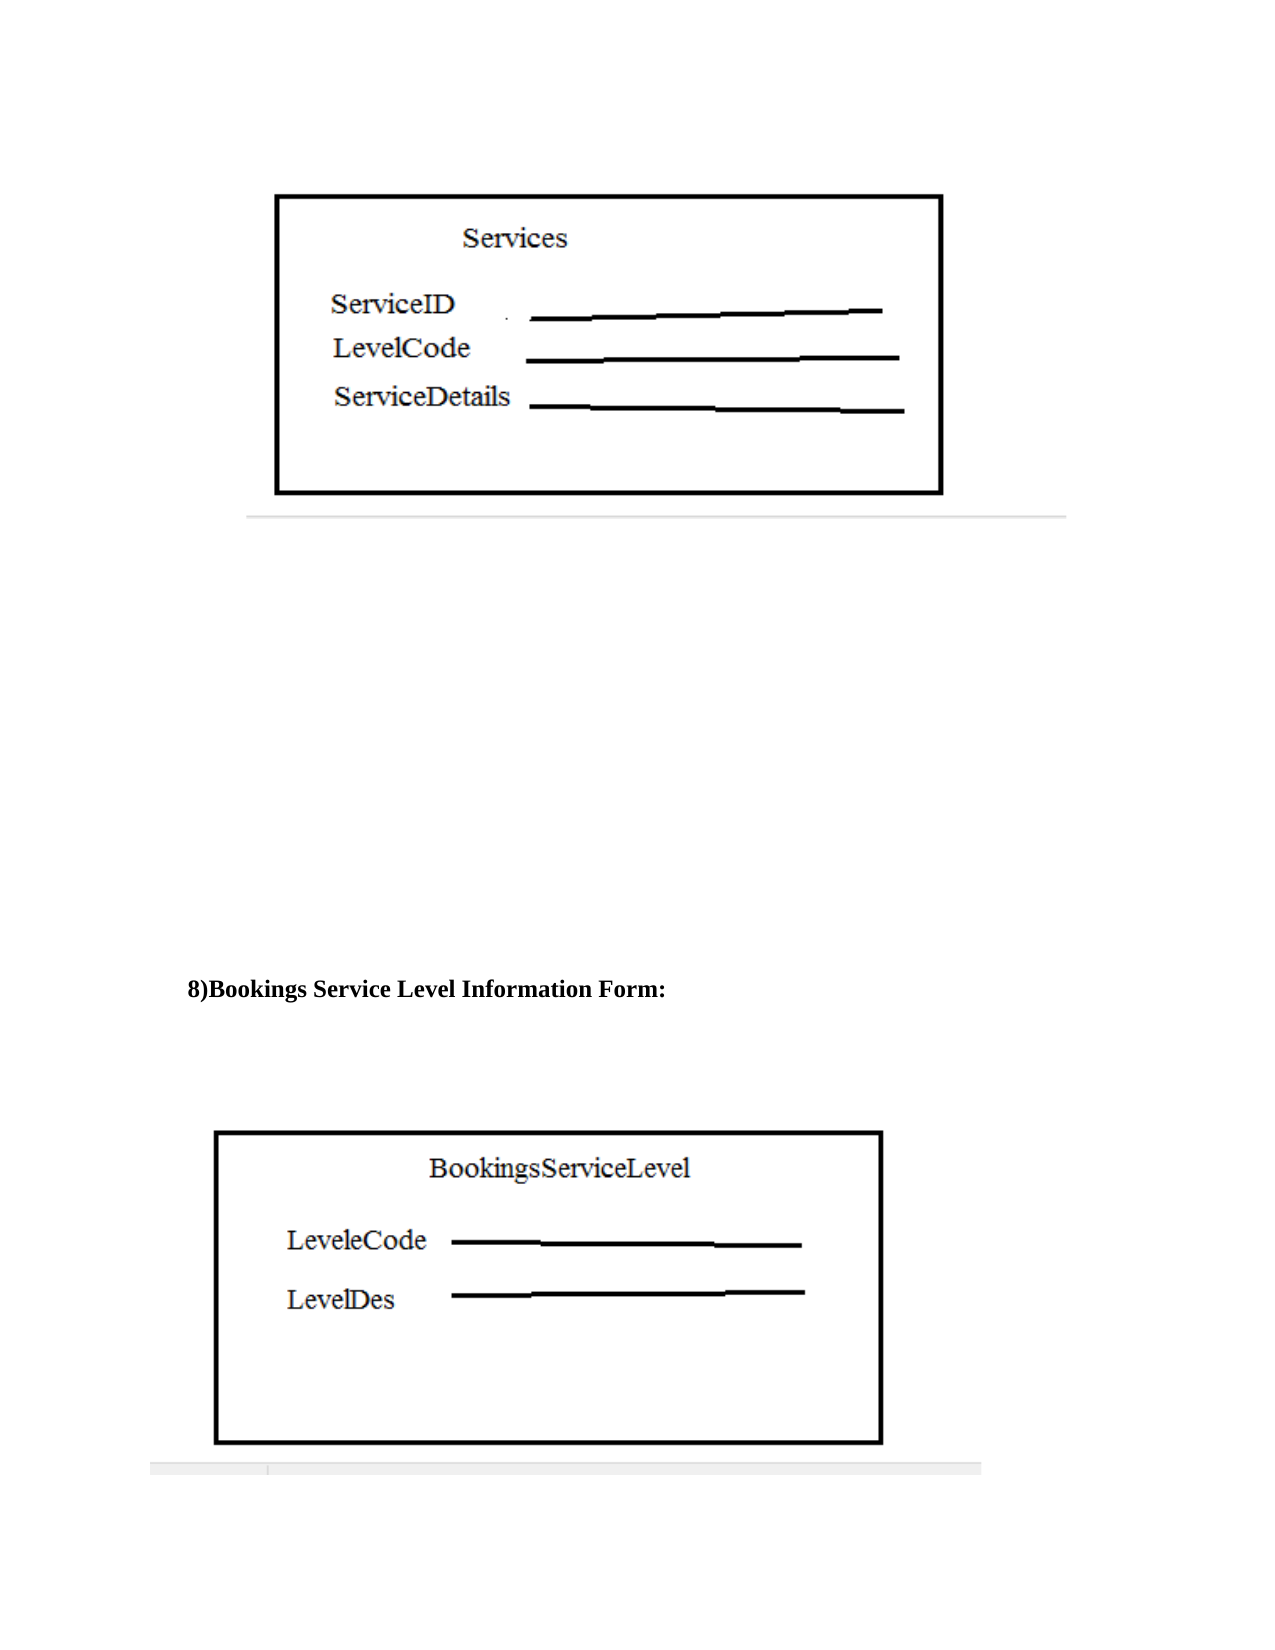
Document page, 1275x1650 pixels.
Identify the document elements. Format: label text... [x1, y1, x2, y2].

text 8)Bookings Service Level Information Form: [187, 974, 1125, 1003]
picture [246, 150, 1067, 519]
picture [150, 1076, 982, 1475]
